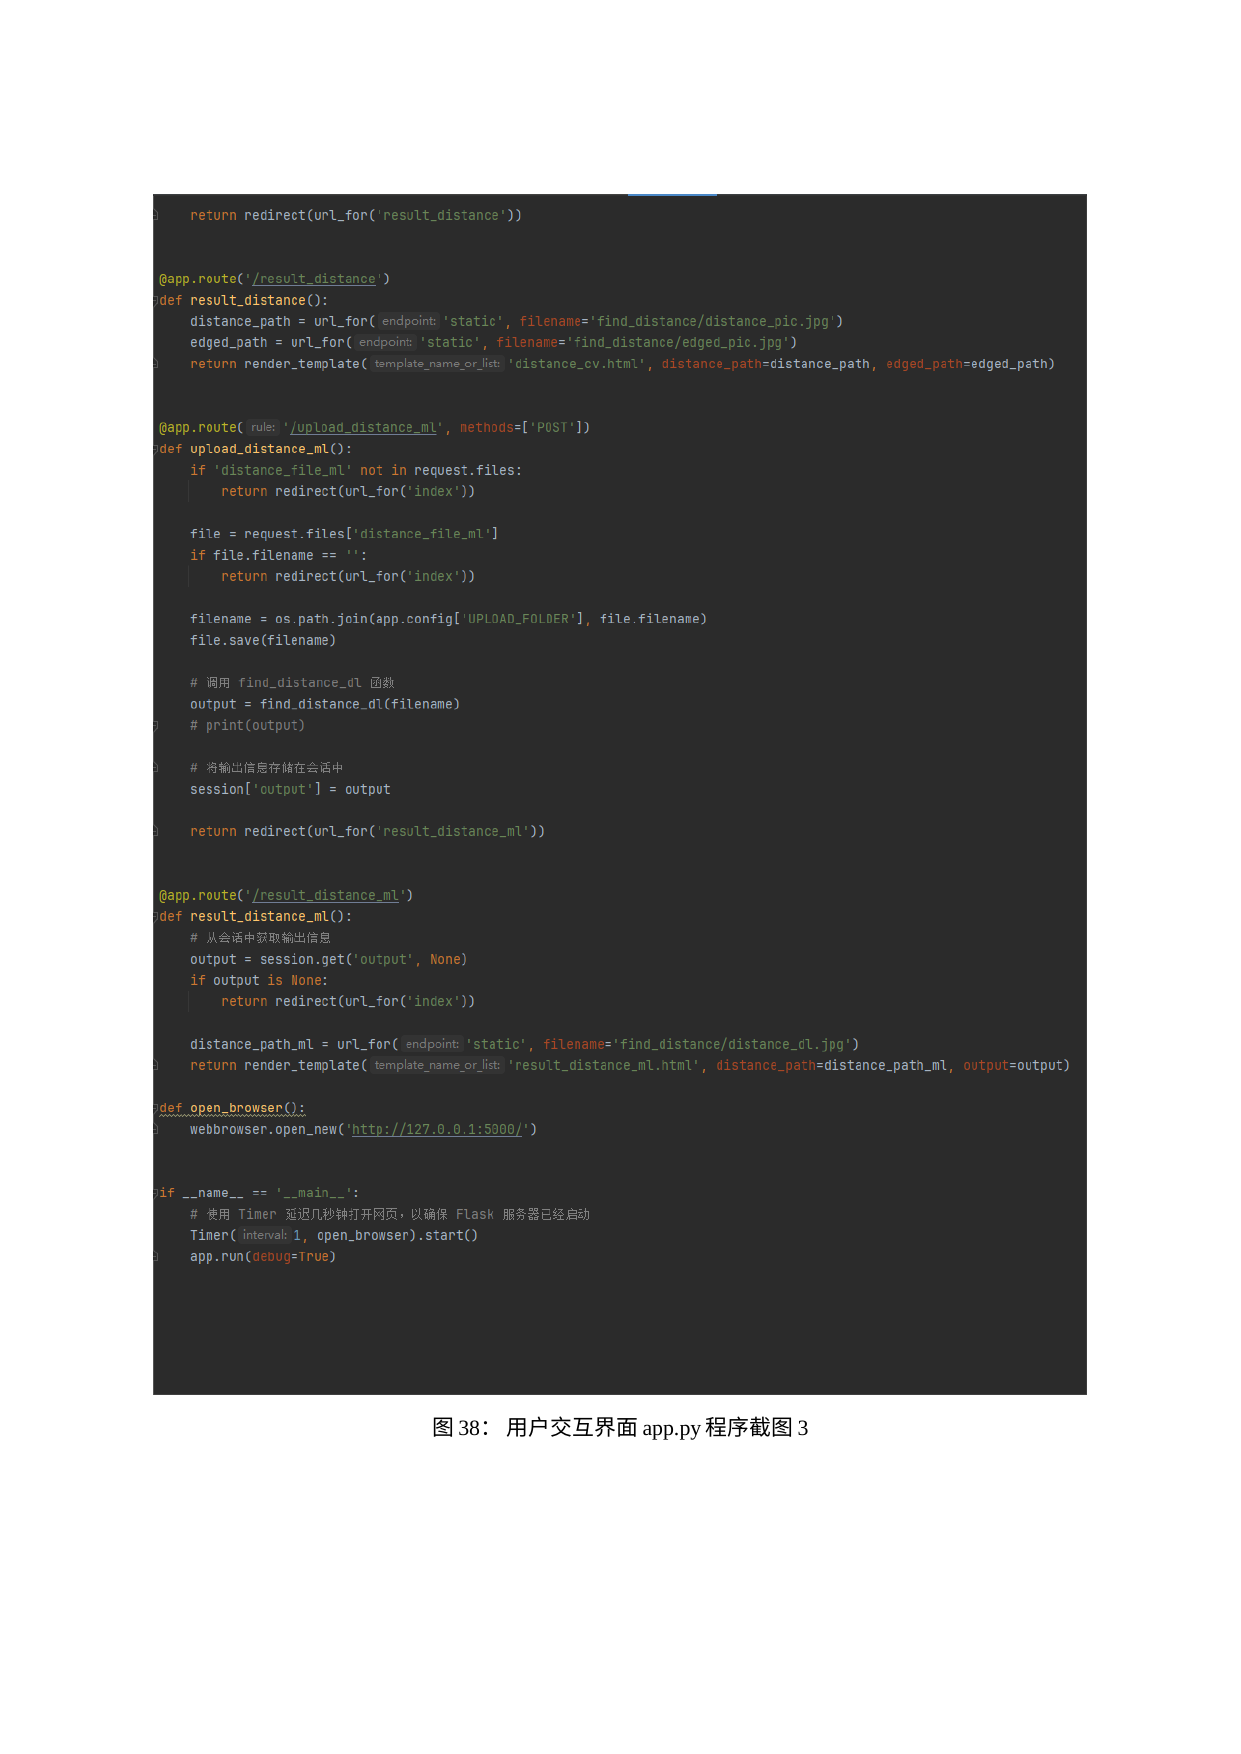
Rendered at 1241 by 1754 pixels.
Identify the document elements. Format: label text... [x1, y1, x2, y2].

text 图38： 用户交互界面app.py程序截图3 [153, 1409, 1087, 1442]
picture [153, 194, 1087, 1395]
